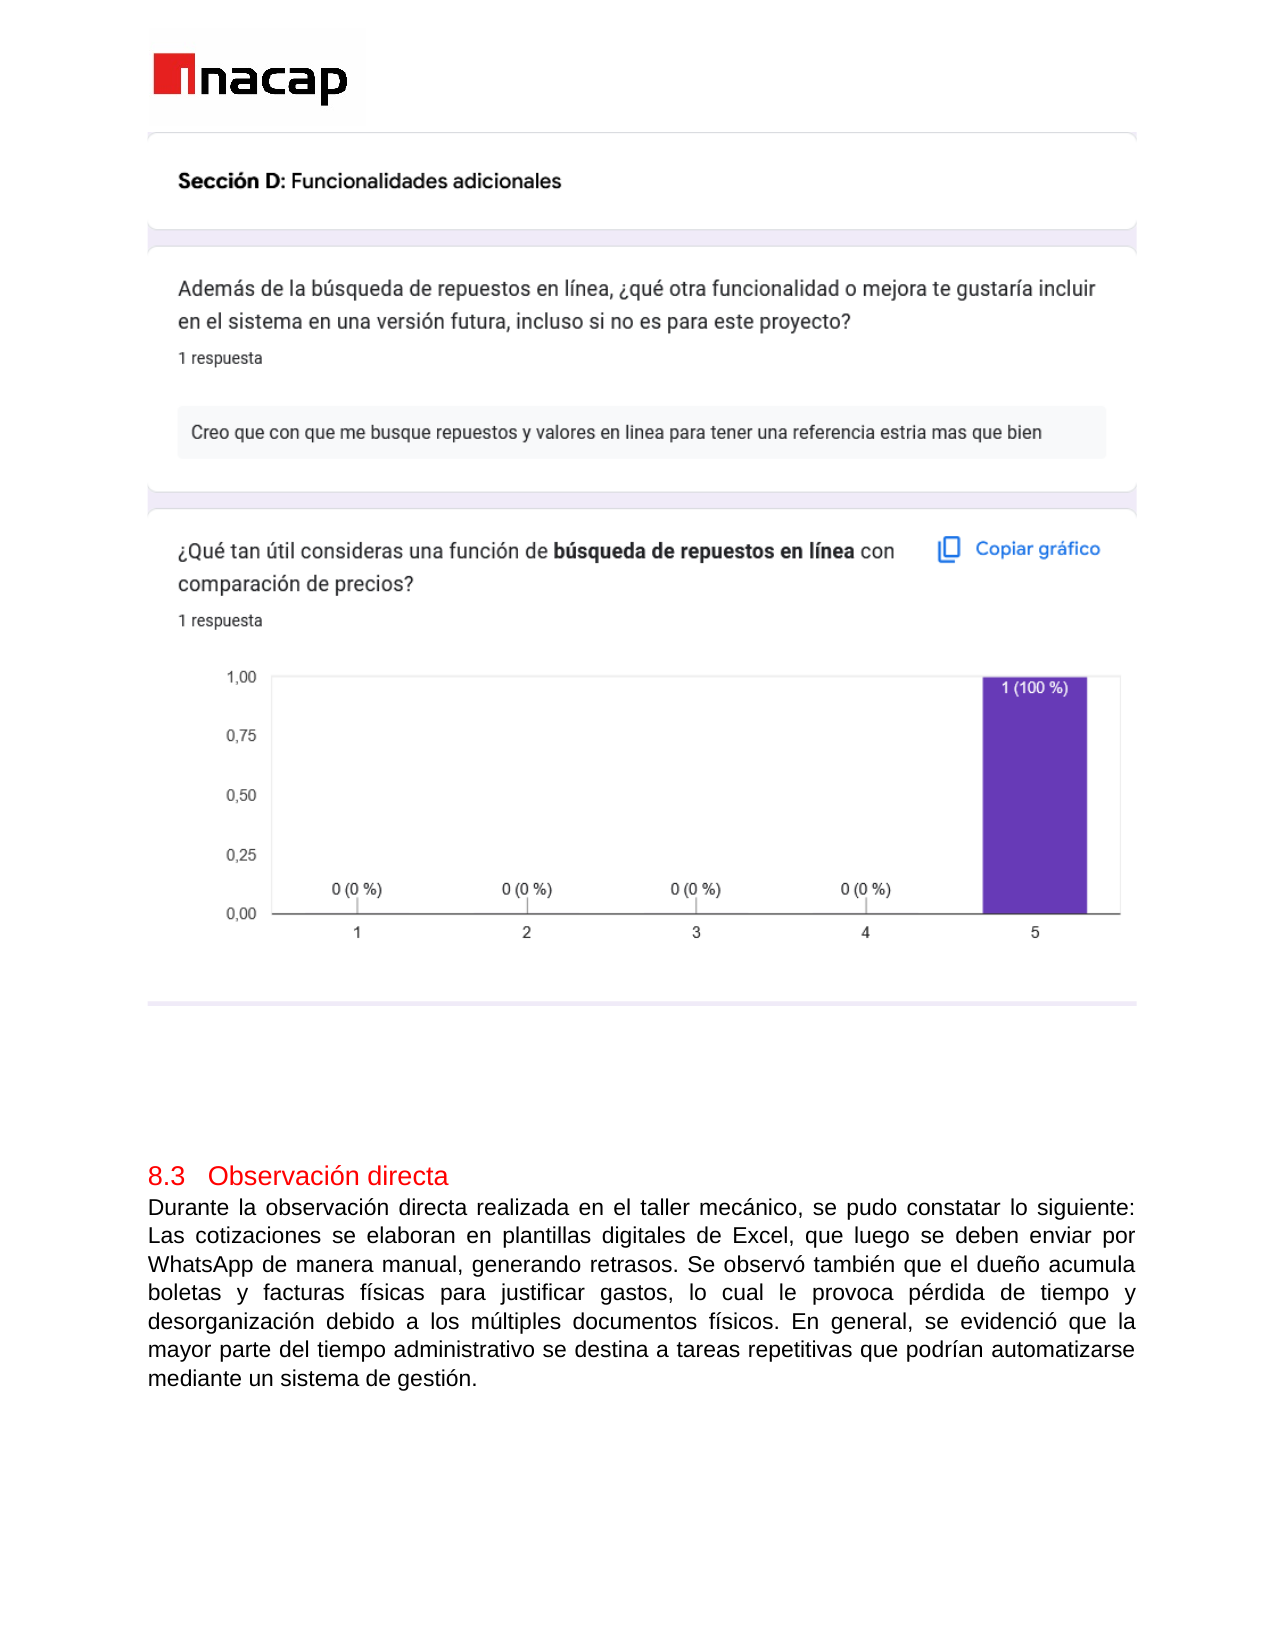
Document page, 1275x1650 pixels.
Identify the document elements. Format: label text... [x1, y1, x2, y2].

picture [147, 132, 1137, 1006]
text Durante la observación directa realizada en el taller mecánico, se pudo constatar lo siguiente: Las cotizaciones se elaboran en plantillas digitales de Excel, que luego se deben enviar por WhatsApp de manera manual, generando retrasos. Se observó también que el dueño acumula boletas y facturas físicas para justificar gastos, lo cual le provoca pérdida de tiempo y desorganización debido a los múltiples documentos físicos. En general, se evidenció que la mayor parte del tiempo administrativo se destina a tareas repetitivas que podrían automatizarse mediante un sistema de gestión. [148, 1194, 1137, 1391]
picture [147, 28, 370, 130]
subtitle Observación directa [148, 1160, 1137, 1191]
